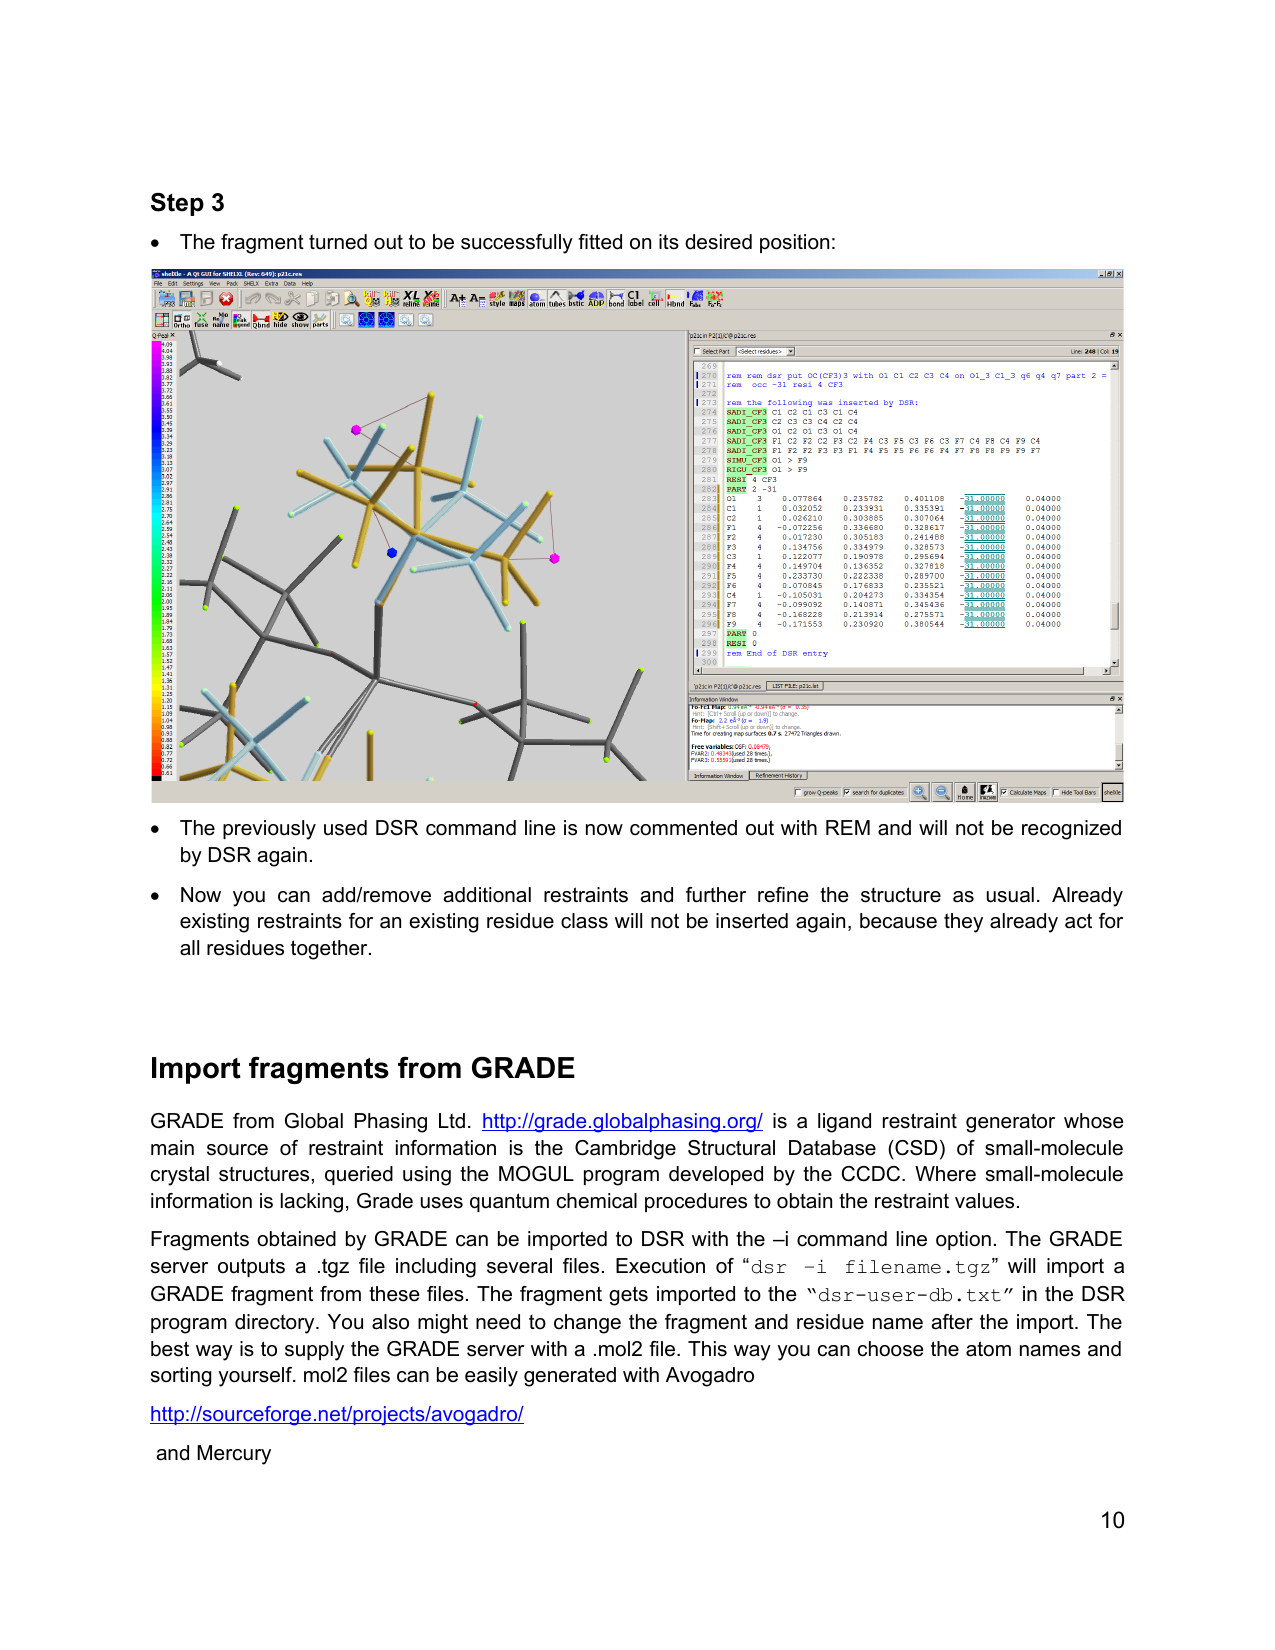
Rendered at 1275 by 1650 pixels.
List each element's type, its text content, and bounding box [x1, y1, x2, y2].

text Import fragments from GRADE [150, 1051, 1125, 1084]
text and Mercury [150, 1441, 1125, 1464]
text The previously used DSR command line is now commented out with REM and will not be recognized by DSR again. [150, 814, 1125, 866]
picture [151, 269, 1124, 803]
text The fragment turned out to be successfully fitted on its desired position: [150, 229, 1125, 254]
text Fragments obtained by GRADE can be imported to DSR with the –i command line option. The GRADE server outputs a .tgz file including several files. Execution of “dsr –i filename.tgz” will import a GRADE fragment from these files. The fragment gets imported to the “dsr-user-db.txt” in the DSR program directory. You also might need to change the fragment and residue name after the import. The best way is to supply the GRADE server with a .mol2 file. This way you can choose the atom names and sorting yourself. mol2 files can be easily generated with Avogadro [150, 1227, 1125, 1387]
text Step 3 [150, 187, 1125, 216]
text Now you can add/remove additional restraints and further refine the structure as usual. Already existing restraints for an existing residue class will not be inserted again, because they already act for all residues together. [150, 881, 1125, 959]
text http://sourceforge.net/projects/avogadro/ [150, 1402, 1125, 1426]
text GRADE from Global Phasing Ltd. http://grade.globalphasing.org/ is a ligand restraint generator whose main source of restraint information is the Cambridge Structural Database (CSD) of small-molecule crystal structures, queried using the MOGUL program developed by the CCDC. Where small-molecule information is lacking, Grade uses quantum chemical procedures to obtain the restraint values. [150, 1109, 1125, 1212]
